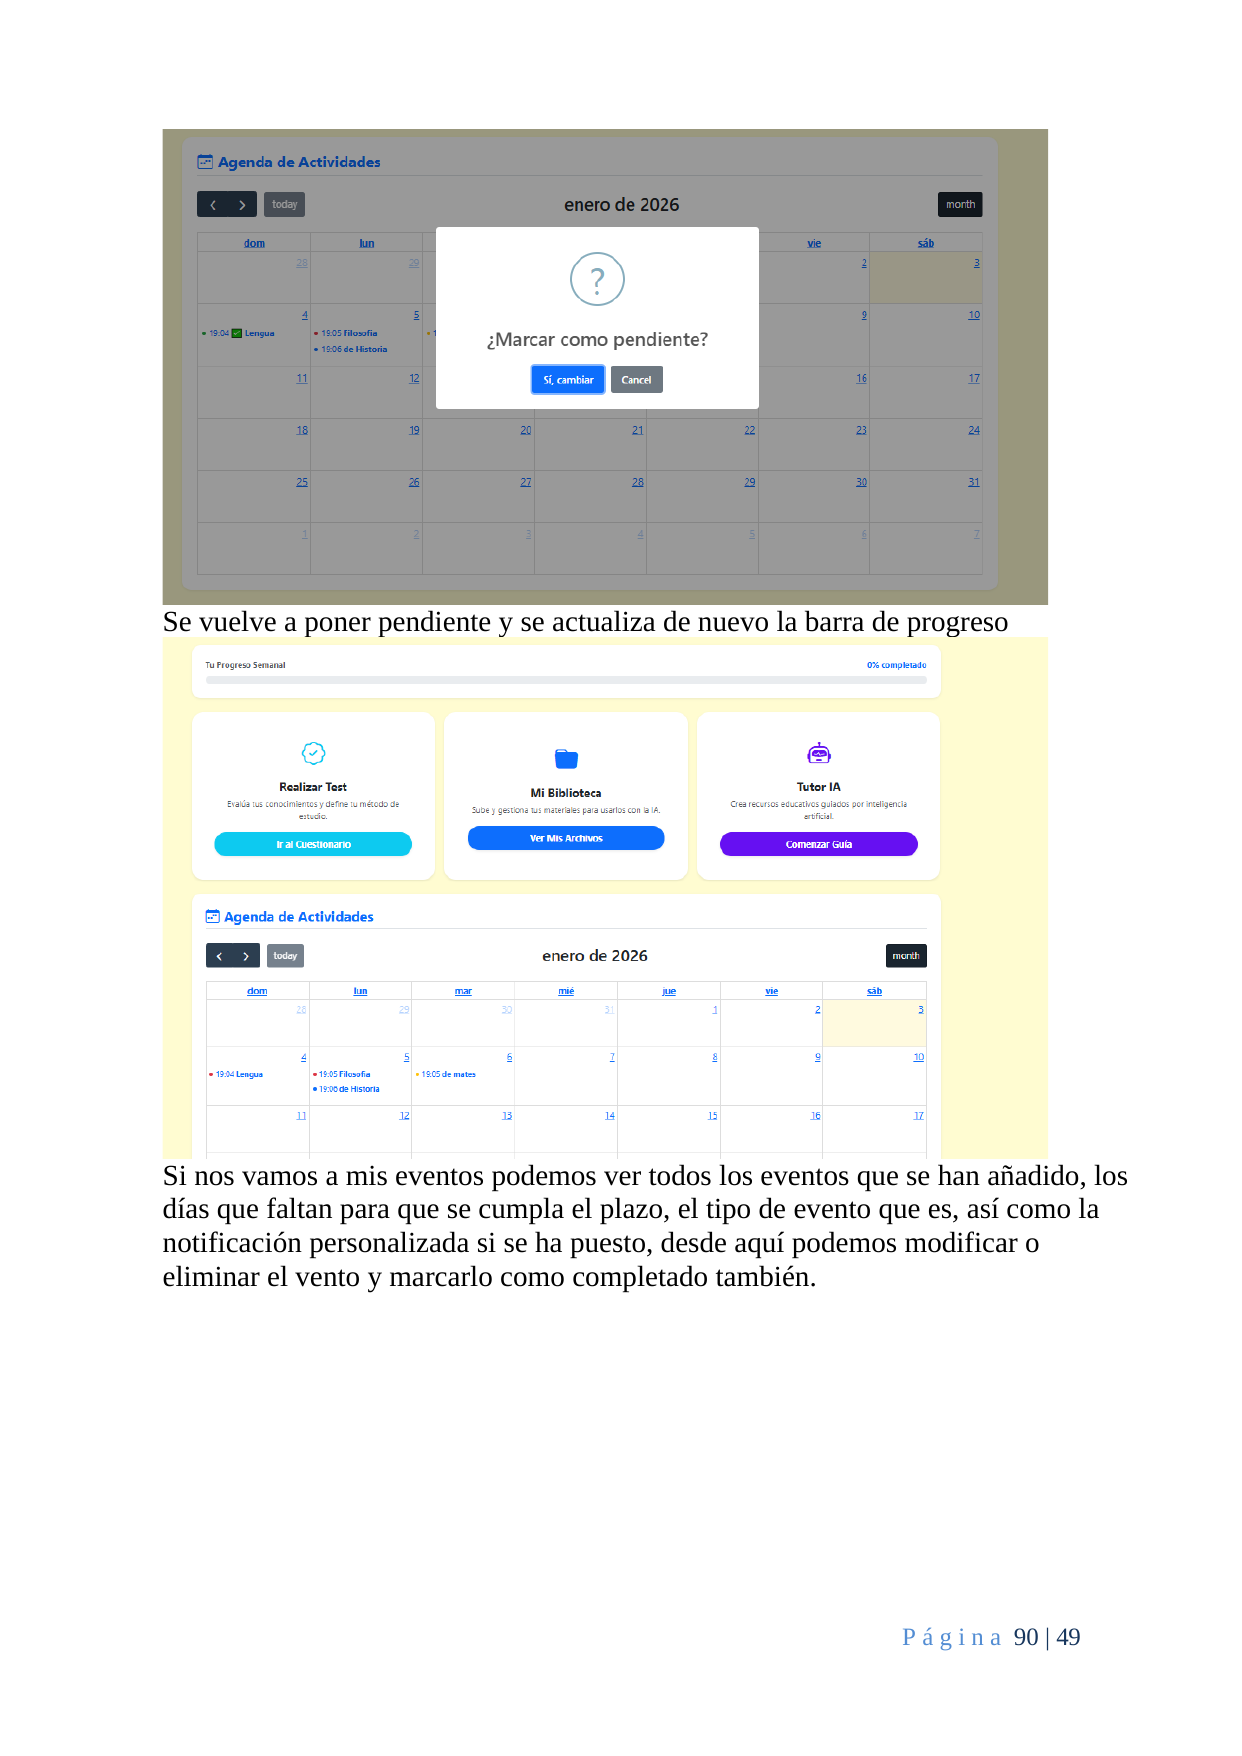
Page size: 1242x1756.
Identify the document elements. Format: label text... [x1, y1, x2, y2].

picture [162, 129, 1049, 605]
text Se vuelve a poner pendiente y se actualiza de nuevo la barra de progreso [162, 604, 1138, 638]
picture [162, 637, 1049, 1159]
text Si nos vamos a mis eventos podemos ver todos los eventos que se han añadido, los días que faltan para que se cumpla el plazo, el tipo de evento que es, así como la notificación personalizada si se ha puesto, desde aquí podemos modificar o eliminar el vento y marcarlo como completado también. [162, 1158, 1138, 1292]
